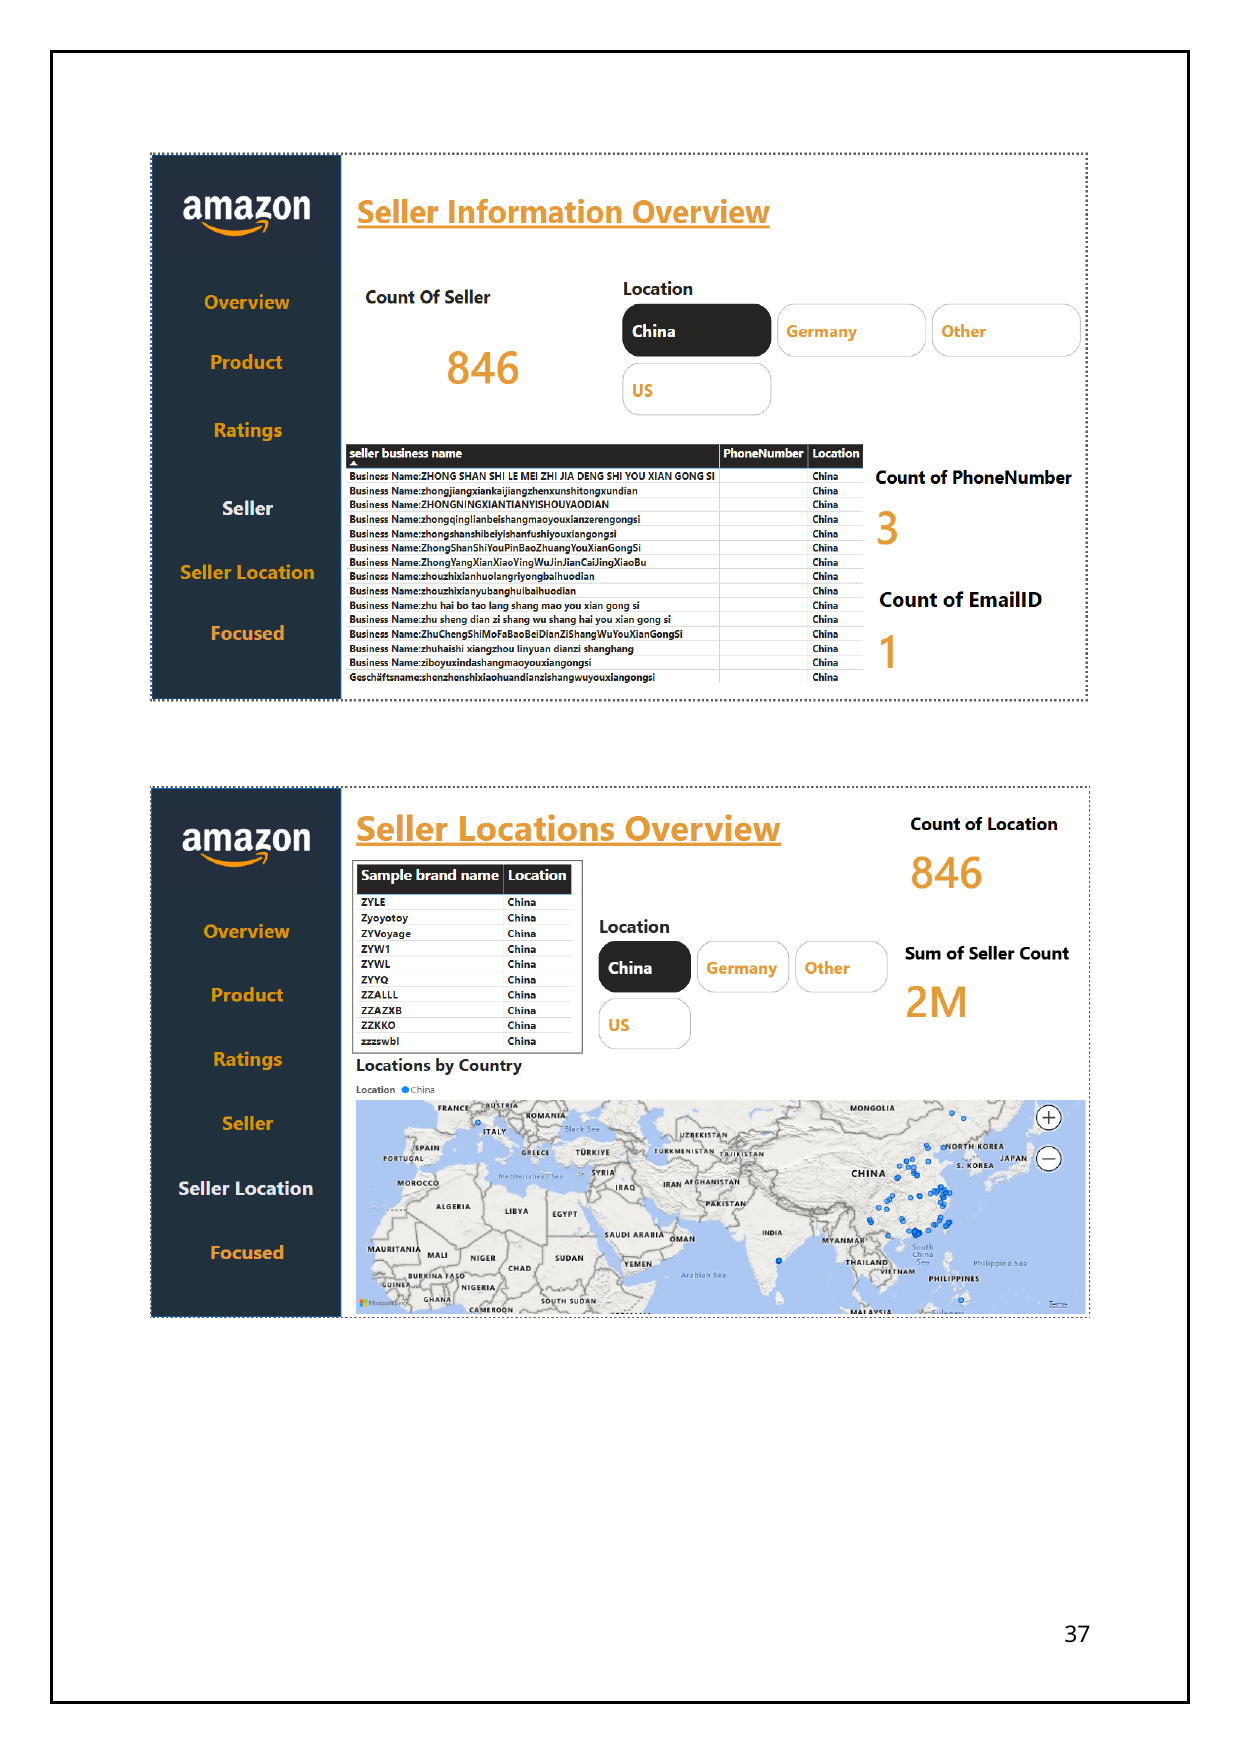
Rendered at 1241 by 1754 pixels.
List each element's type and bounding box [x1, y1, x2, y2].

picture [150, 150, 1091, 702]
picture [150, 785, 1091, 1318]
